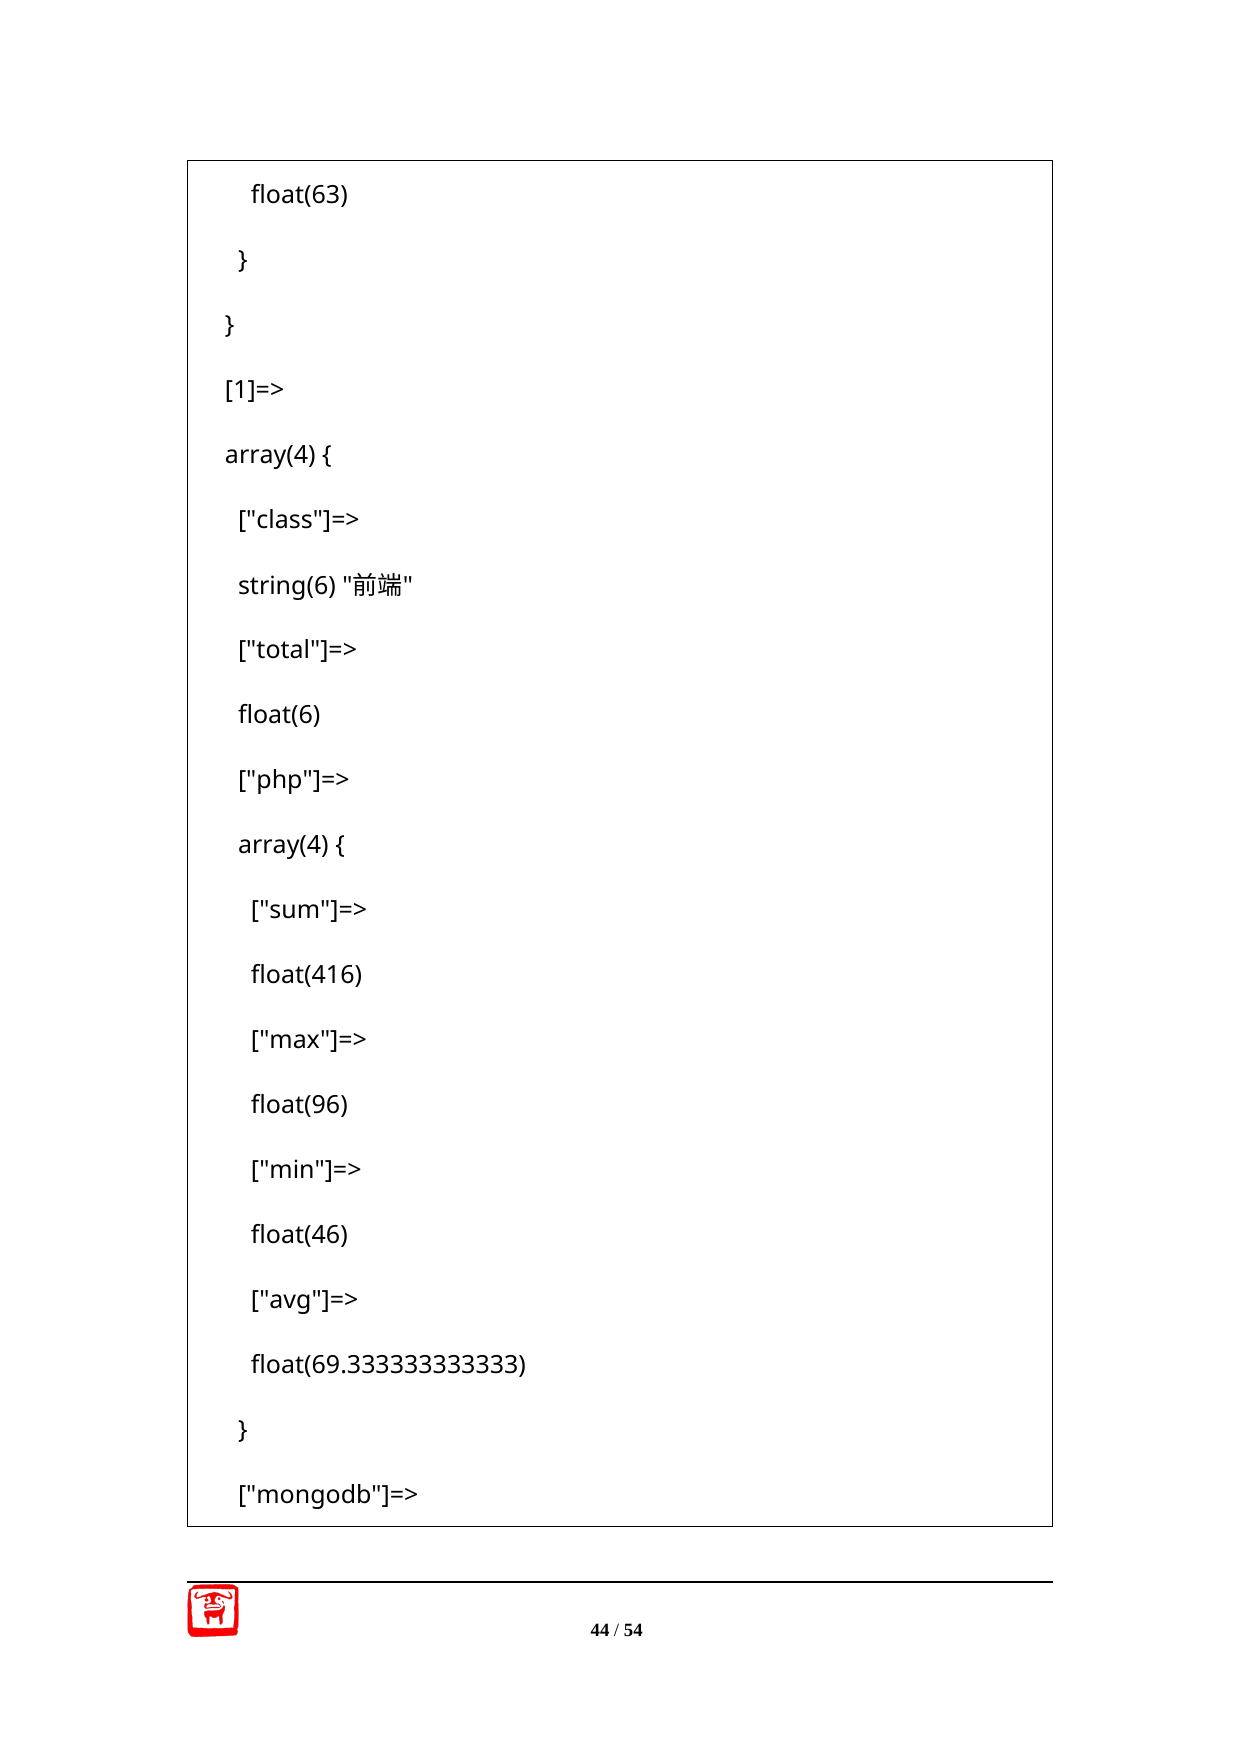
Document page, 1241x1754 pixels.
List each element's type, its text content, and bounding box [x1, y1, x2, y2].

picture [187, 1584, 239, 1637]
